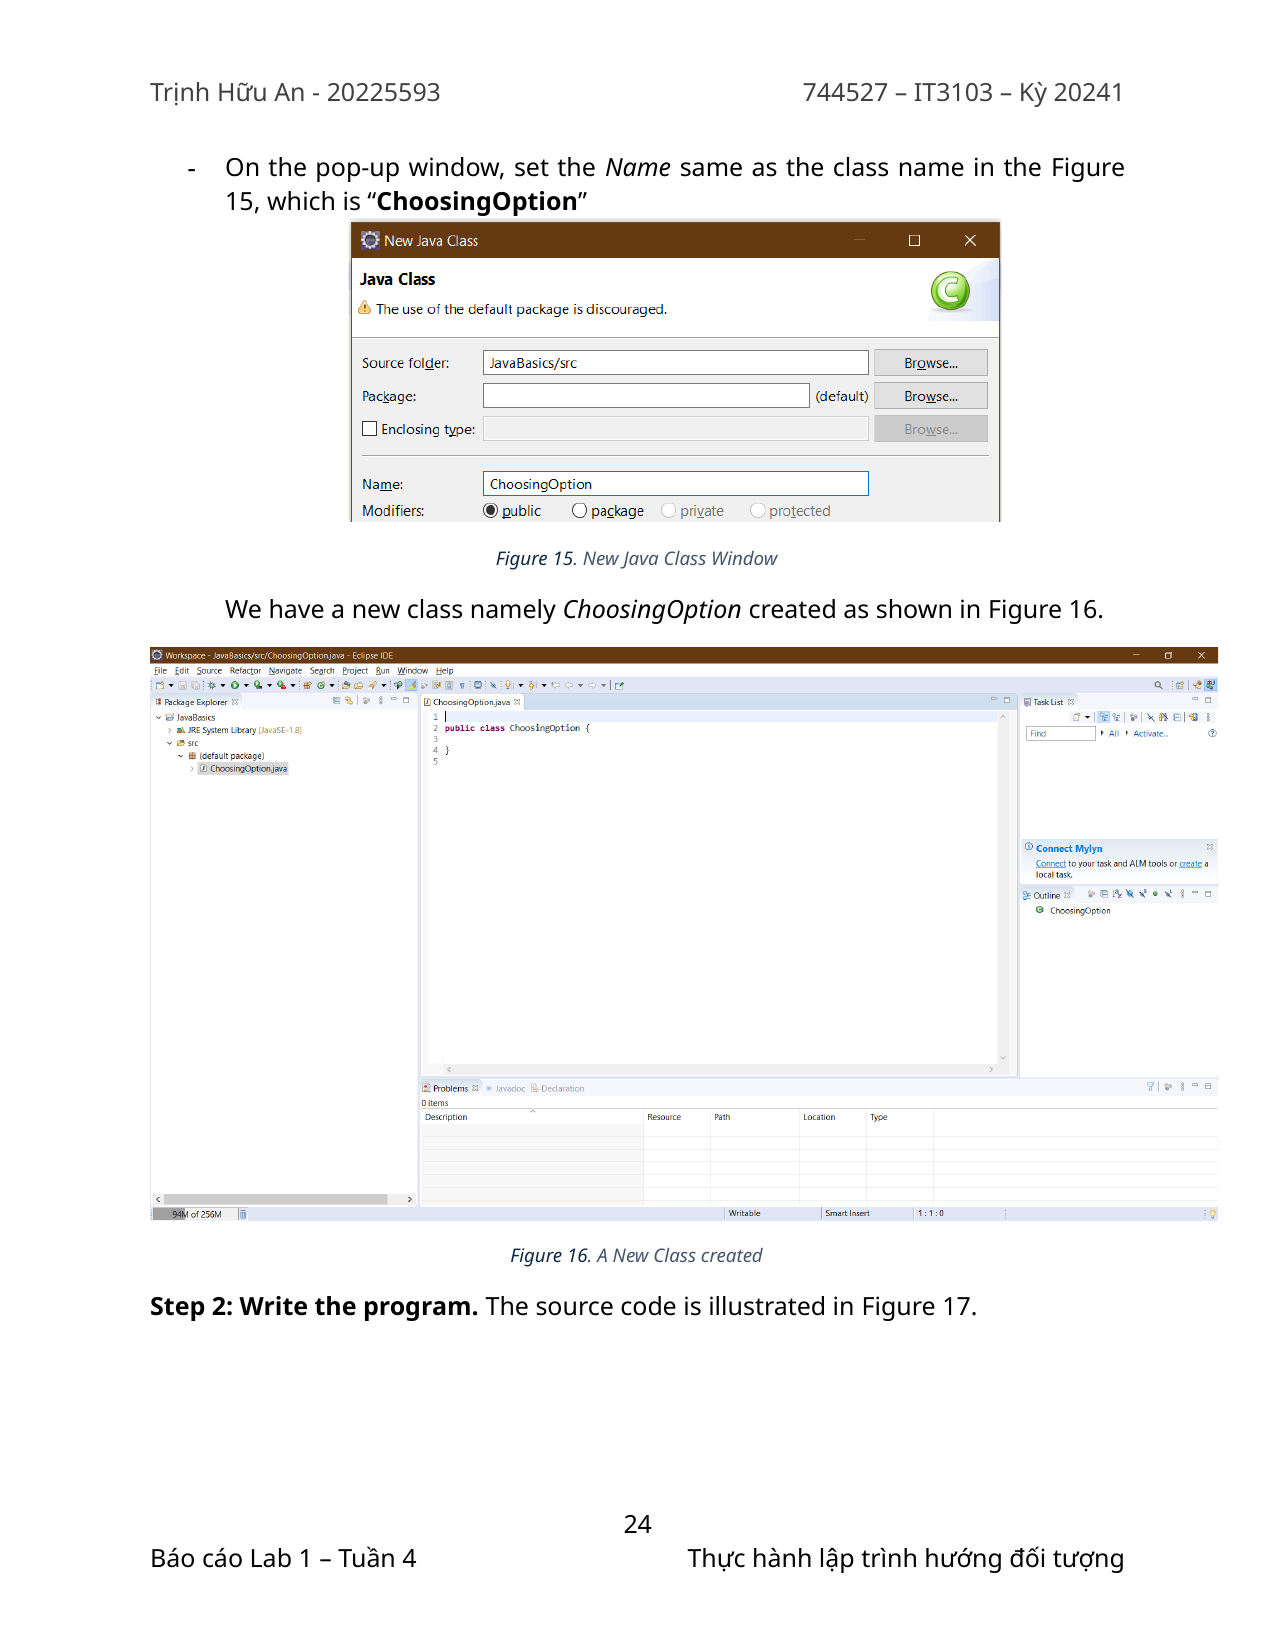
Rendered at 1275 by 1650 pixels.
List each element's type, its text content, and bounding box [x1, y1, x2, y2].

picture [348, 218, 1002, 522]
picture [150, 647, 1219, 1221]
